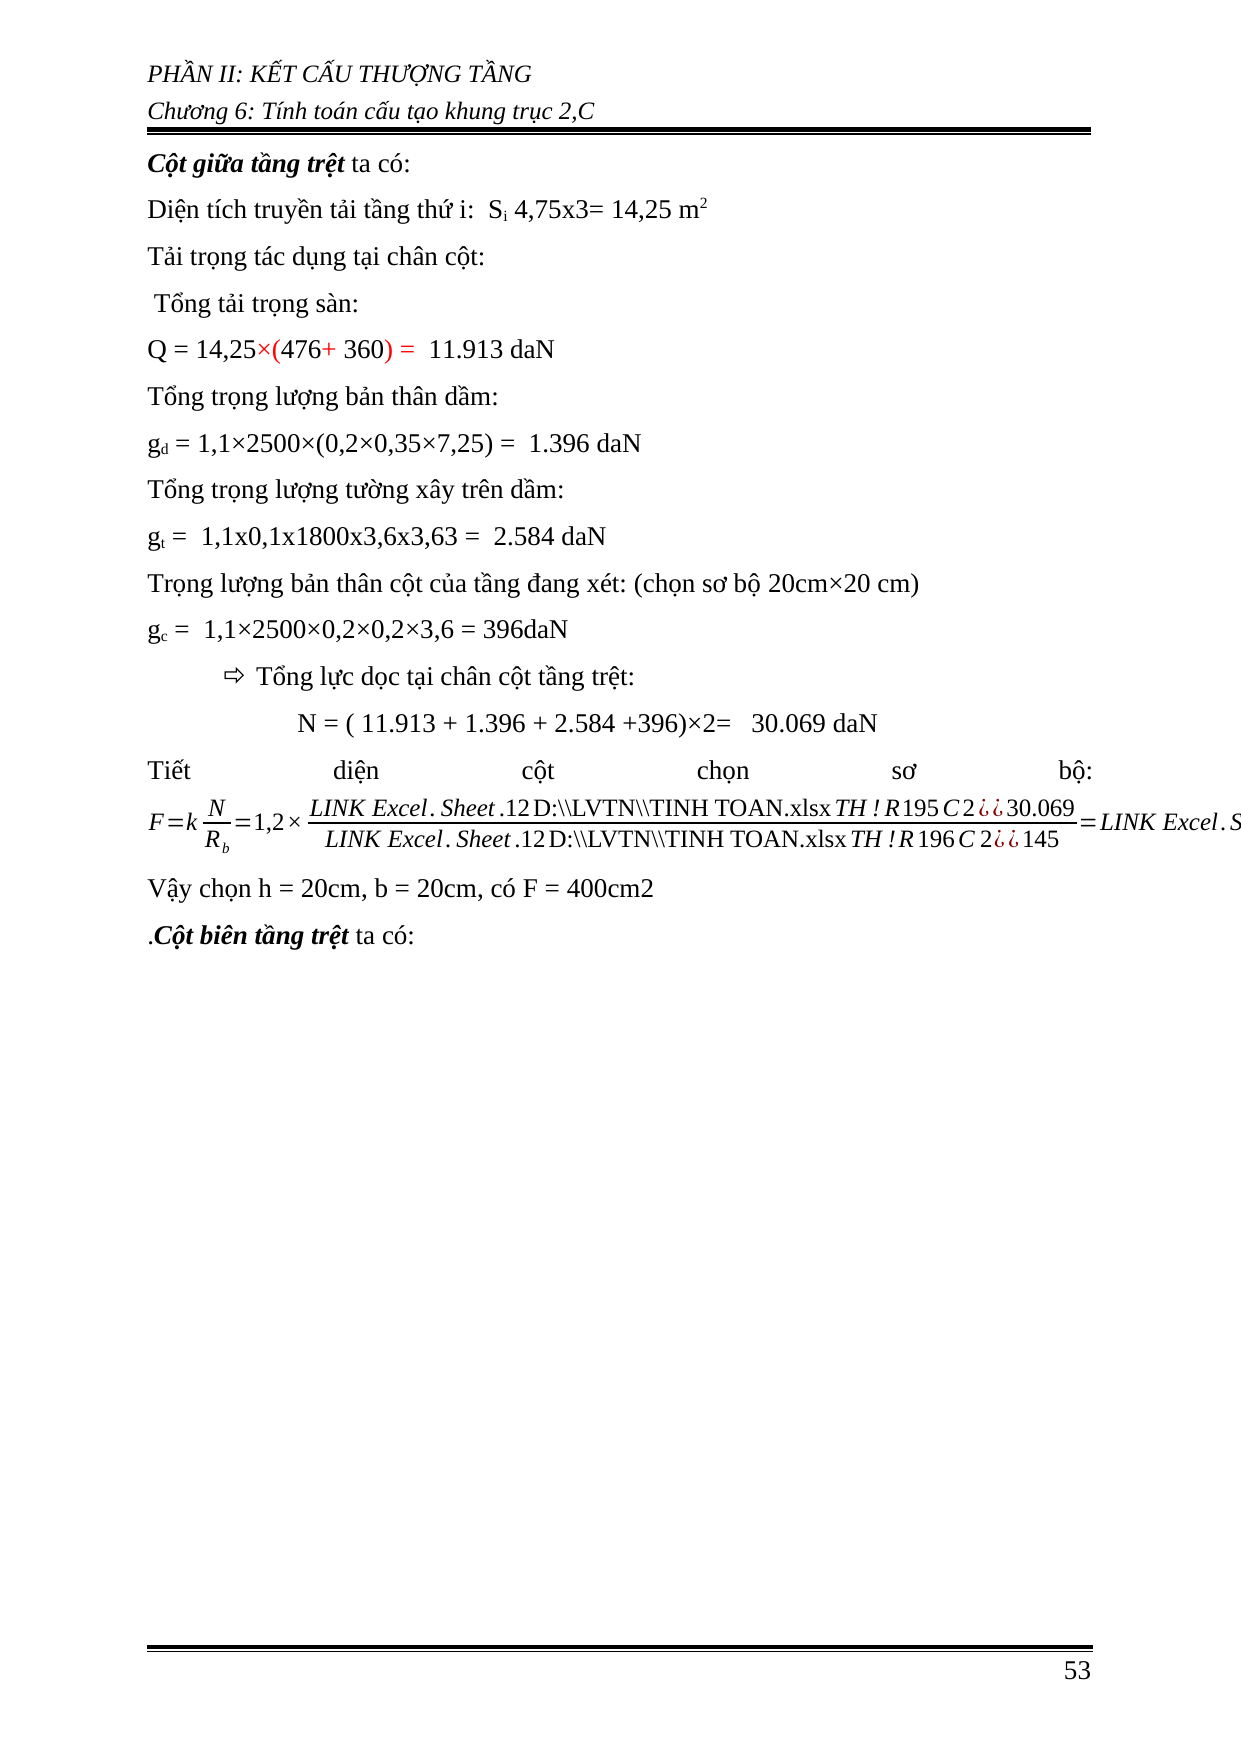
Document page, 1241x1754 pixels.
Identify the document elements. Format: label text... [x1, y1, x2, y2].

text Tổng trọng lượng tường xây trên dầm: [147, 474, 1093, 505]
text Tổng lực dọc tại chân cột tầng trệt: [147, 660, 1093, 692]
text Tiết diện cột chọn sơ bộ: [147, 754, 1093, 857]
text Trọng lượng bản thân cột của tầng đang xét: (chọn sơ bộ 20cm×20 cm) [147, 567, 1093, 598]
text gt = 1,1x0,1x1800x3,6x3,63 = 2.584 daN [147, 520, 1093, 551]
text Cột giữa tầng trệt ta có: [147, 147, 1093, 178]
text Tổng trọng lượng bản thân dầm: [147, 380, 1093, 411]
text .Cột biên tầng trệt ta có: [147, 919, 1093, 950]
text Tổng tải trọng sàn: [147, 287, 1093, 318]
text N = ( 11.913 + 1.396 + 2.584 +396)×2= 30.069 daN [147, 707, 1093, 738]
text gc = 1,1×2500×0,2×0,2×3,6 = 396daN [147, 614, 1093, 645]
text Diện tích truyền tải tầng thứ i: Si 4,75x3= 14,25 m2 [147, 194, 1093, 225]
text gd = 1,1×2500×(0,2×0,35×7,25) = 1.396 daN [147, 427, 1093, 458]
text Q = 14,25×(476+ 360) = 11.913 daN [147, 334, 1093, 365]
text Vậy chọn h = 20cm, b = 20cm, có F = 400cm2 [147, 872, 1093, 904]
text Tải trọng tác dụng tại chân cột: [147, 240, 1093, 271]
